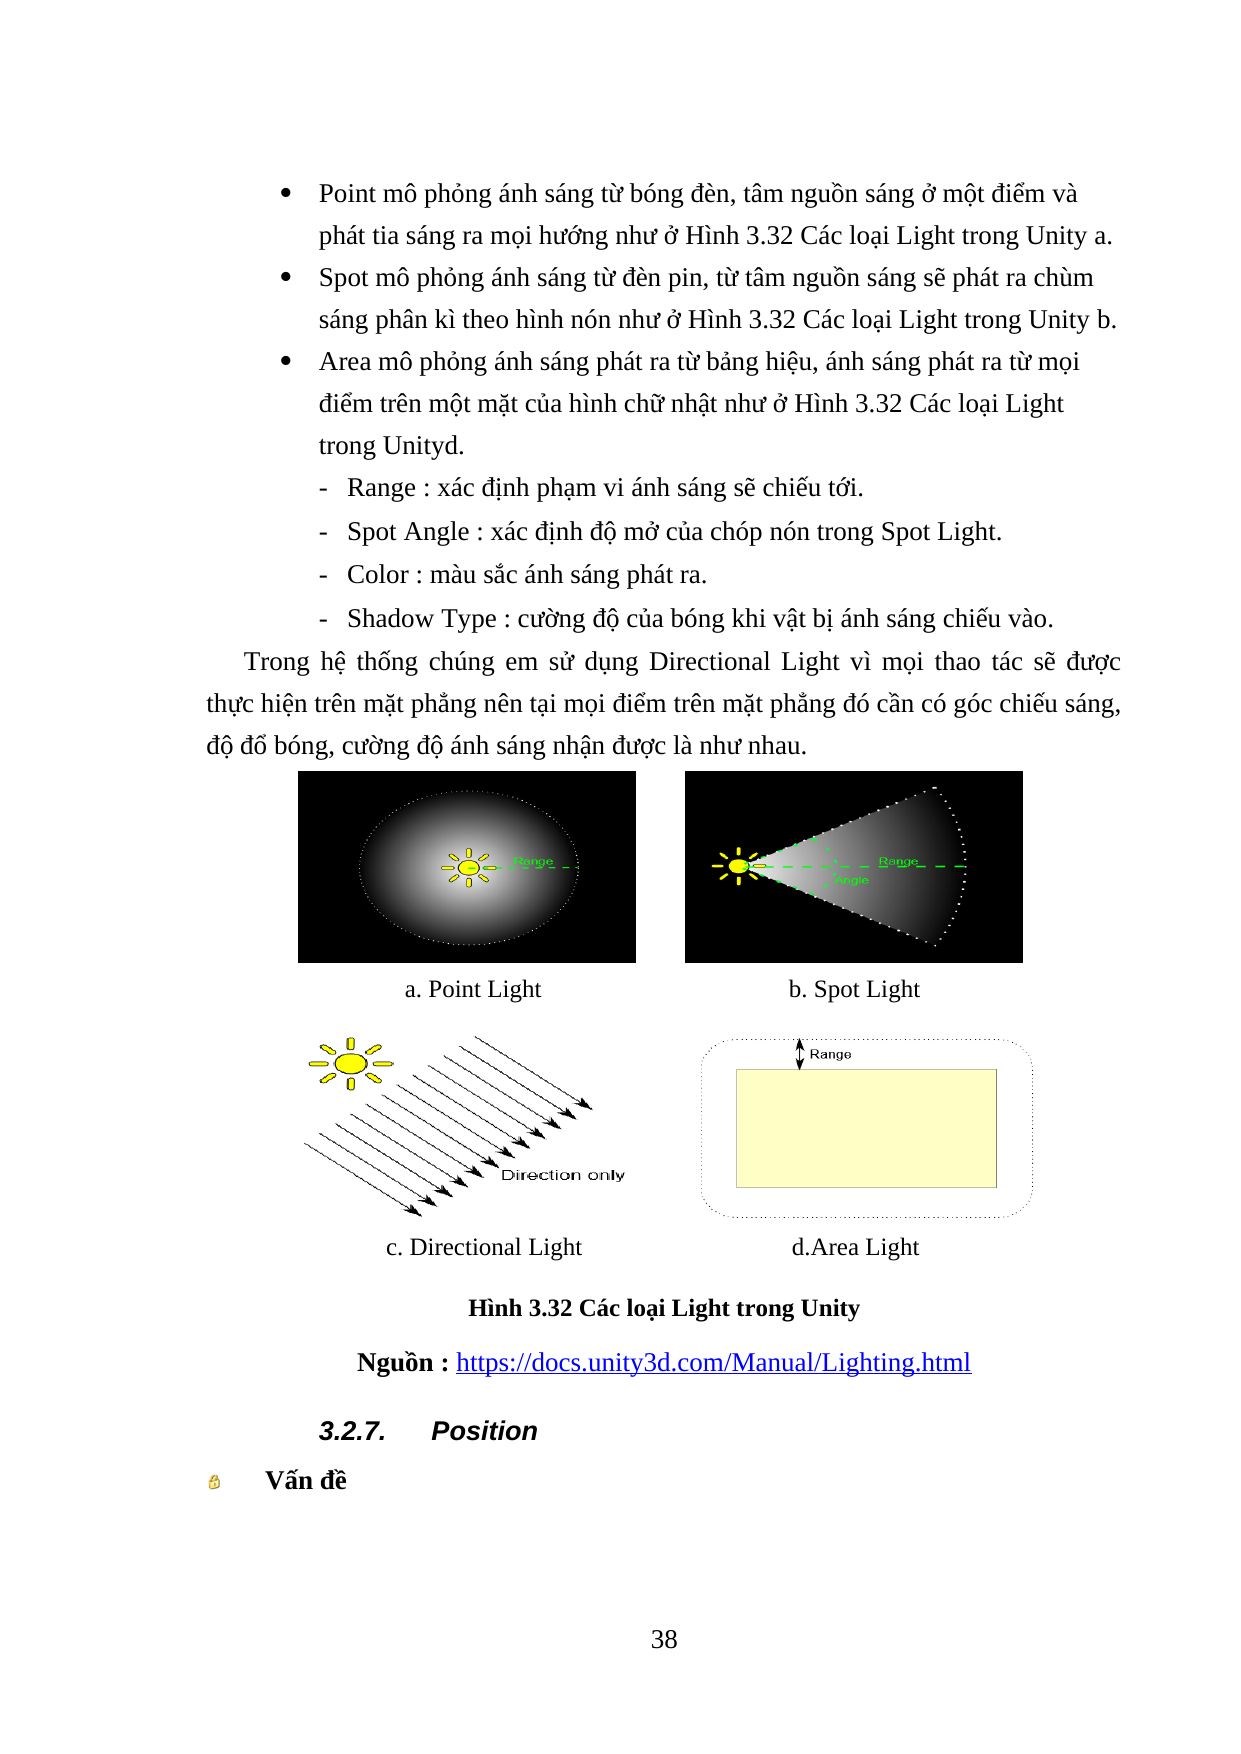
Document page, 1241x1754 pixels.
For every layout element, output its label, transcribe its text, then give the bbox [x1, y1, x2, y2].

text Hình 3.7 Các loại Light trong Unity [206, 1293, 1122, 1322]
text Point mô phỏng ánh sáng từ bóng đèn, tâm nguồn sáng ở một điểm và phát tia sáng ra mọi hướng như ở Hình 3.7 Các loại Light trong Unity a. [281, 177, 1122, 250]
subtitle Position [281, 1414, 1122, 1446]
picture [207, 1473, 221, 1490]
text Vấn đề [206, 1464, 1122, 1496]
list Trong hệ thống chúng em sử dụng Directional Light vì mọi thao tác sẽ được thực hiện trên mặt phẳng nên tại mọi điểm trên mặt phẳng đó cần có góc chiếu sáng, độ đổ bóng, cường độ ánh sáng nhận được là như nhau. [206, 646, 1122, 761]
picture [290, 1030, 636, 1222]
text Color : màu sắc ánh sáng phát ra. [281, 558, 1122, 589]
text Range : xác định phạm vi ánh sáng sẽ chiếu tới. [281, 471, 1122, 502]
picture [298, 771, 636, 963]
picture [685, 771, 1023, 963]
picture [693, 1035, 1039, 1222]
text Nguồn : https://docs.unity3d.com/Manual/Lighting.html [206, 1346, 1122, 1377]
text Area mô phỏng ánh sáng phát ra từ bảng hiệu, ánh sáng phát ra từ mọi điểm trên một mặt của hình chữ nhật như ở Hình 3.7 Các loại Light trong Unityd. [281, 345, 1122, 461]
text Spot mô phỏng ánh sáng từ đèn pin, từ tâm nguồn sáng sẽ phát ra chùm sáng phân kì theo hình nón như ở Hình 3.7 Các loại Light trong Unity b. [281, 261, 1122, 334]
text Shadow Type : cường độ của bóng khi vật bị ánh sáng chiếu vào. [281, 602, 1122, 633]
text Spot Angle : xác định độ mở của chóp nón trong Spot Light. [281, 515, 1122, 546]
